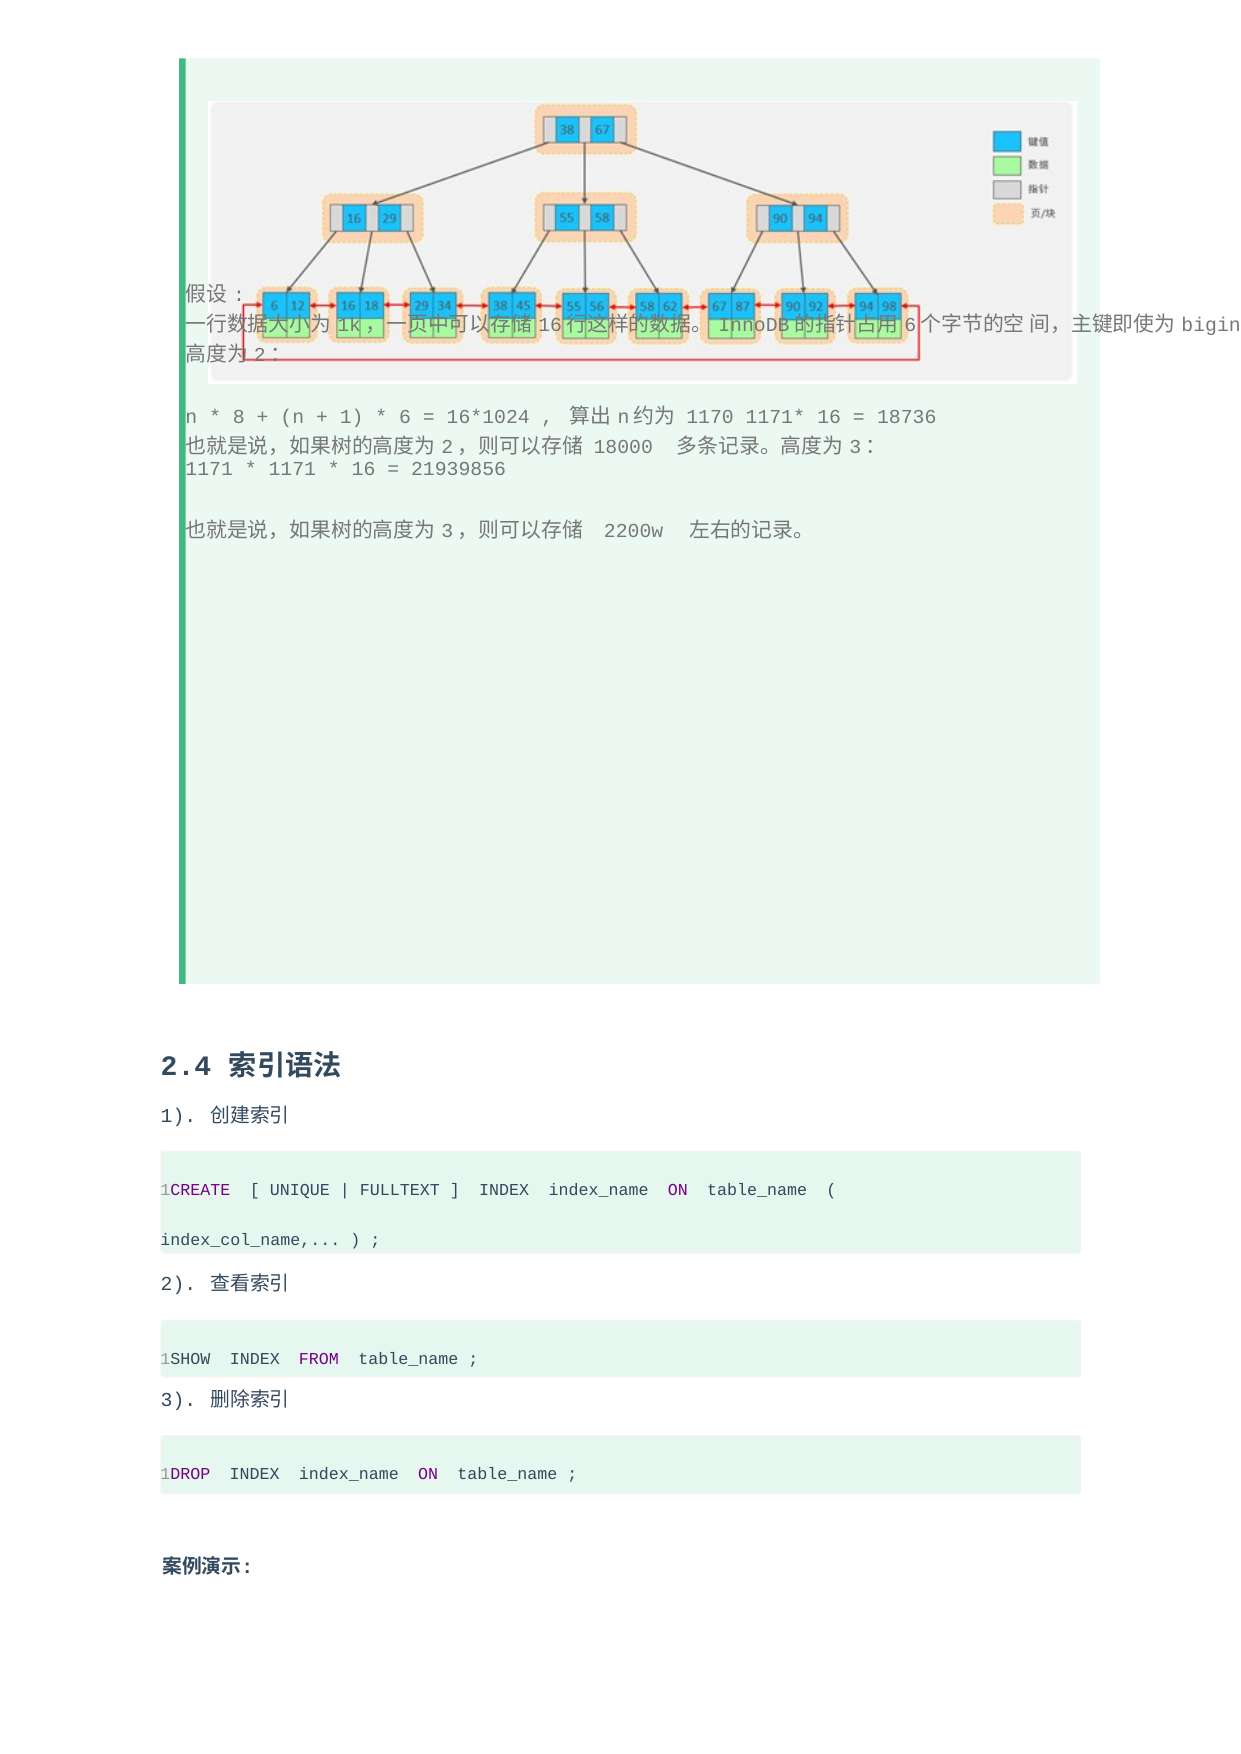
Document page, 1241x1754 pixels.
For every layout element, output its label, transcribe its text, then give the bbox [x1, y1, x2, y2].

picture [208, 101, 1077, 384]
list 创建索引 [160, 1099, 1094, 1128]
subtitle 案例演示: [162, 1551, 1094, 1580]
list 查看索引 [160, 1155, 1094, 1296]
subtitle 索引语法 [160, 1043, 1094, 1084]
list 删除索引 [160, 1323, 1094, 1412]
